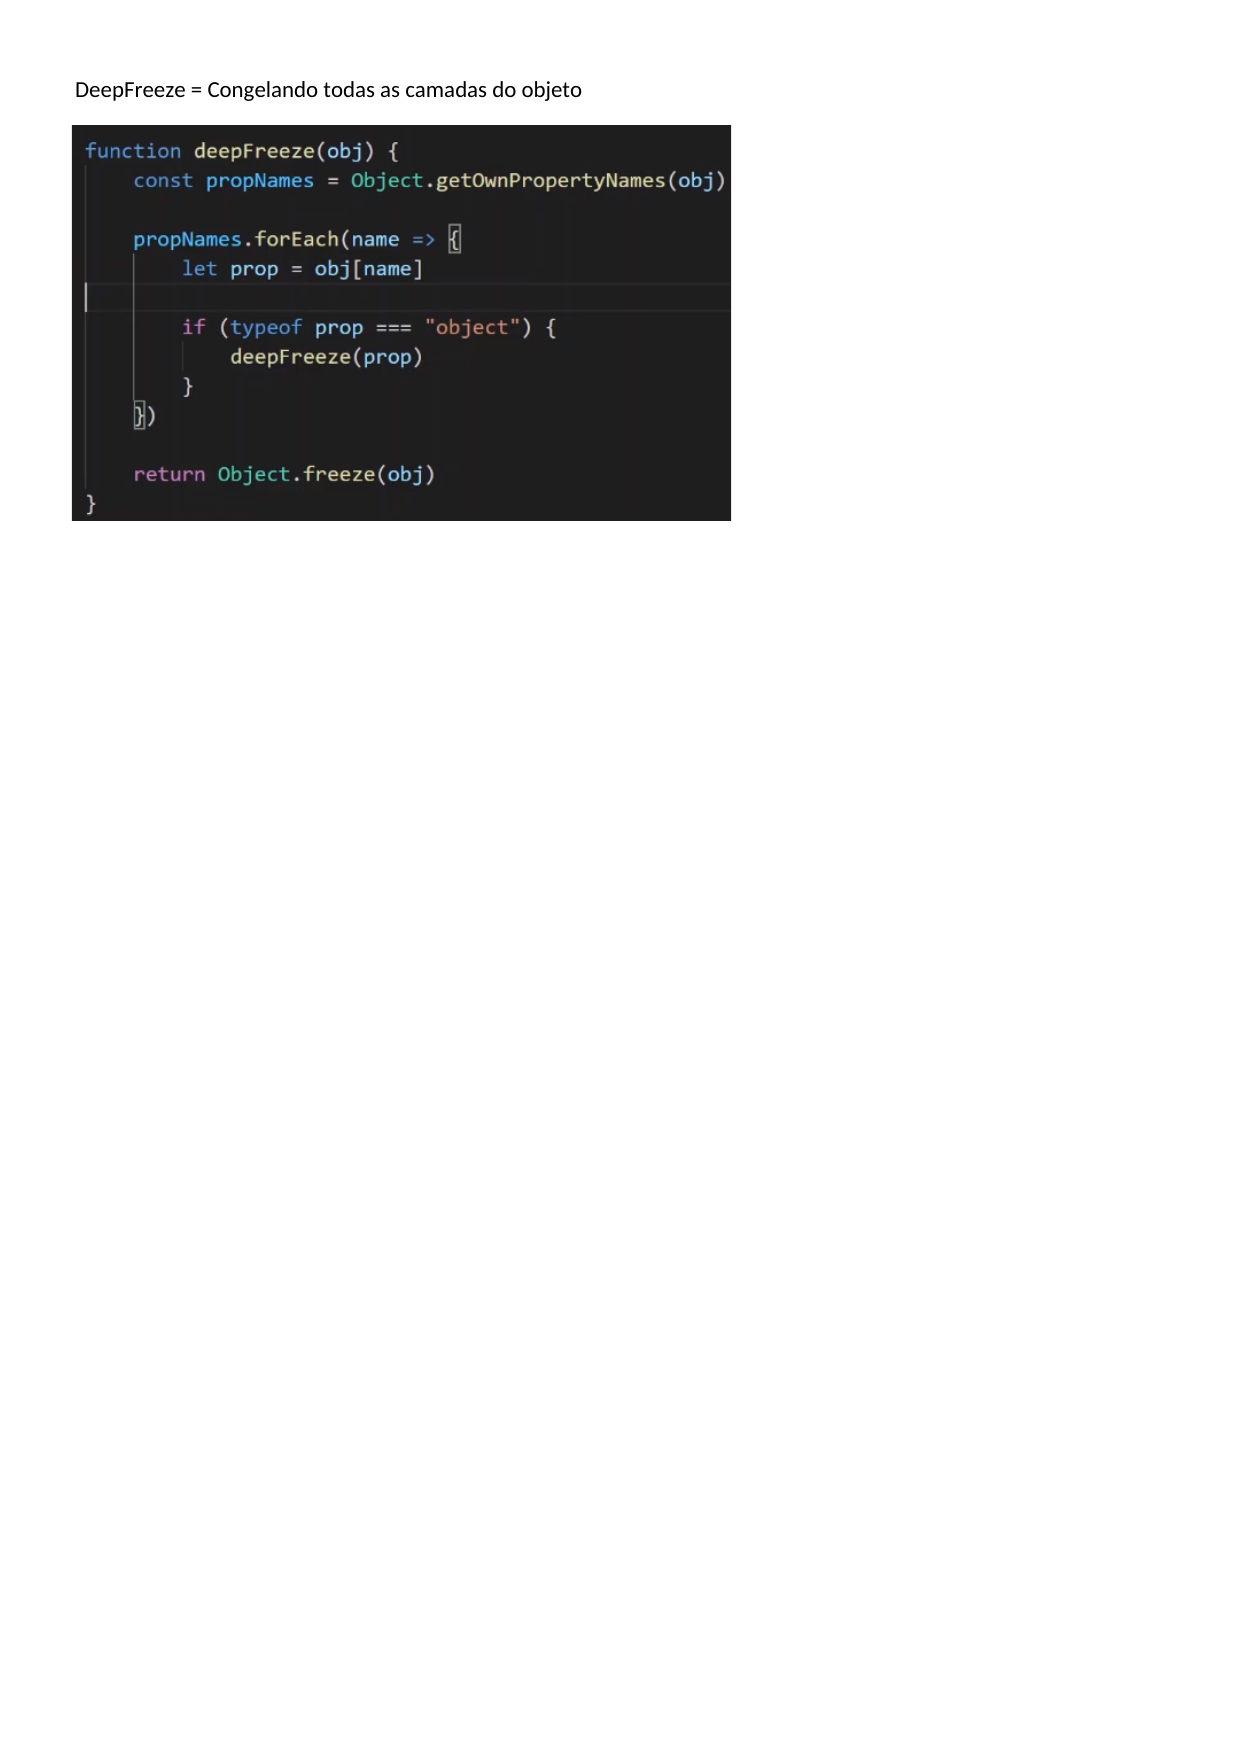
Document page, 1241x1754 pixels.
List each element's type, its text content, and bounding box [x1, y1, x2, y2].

text DeepFreeze = Congelando todas as camadas do objeto [75, 75, 1165, 103]
picture [71, 125, 732, 521]
